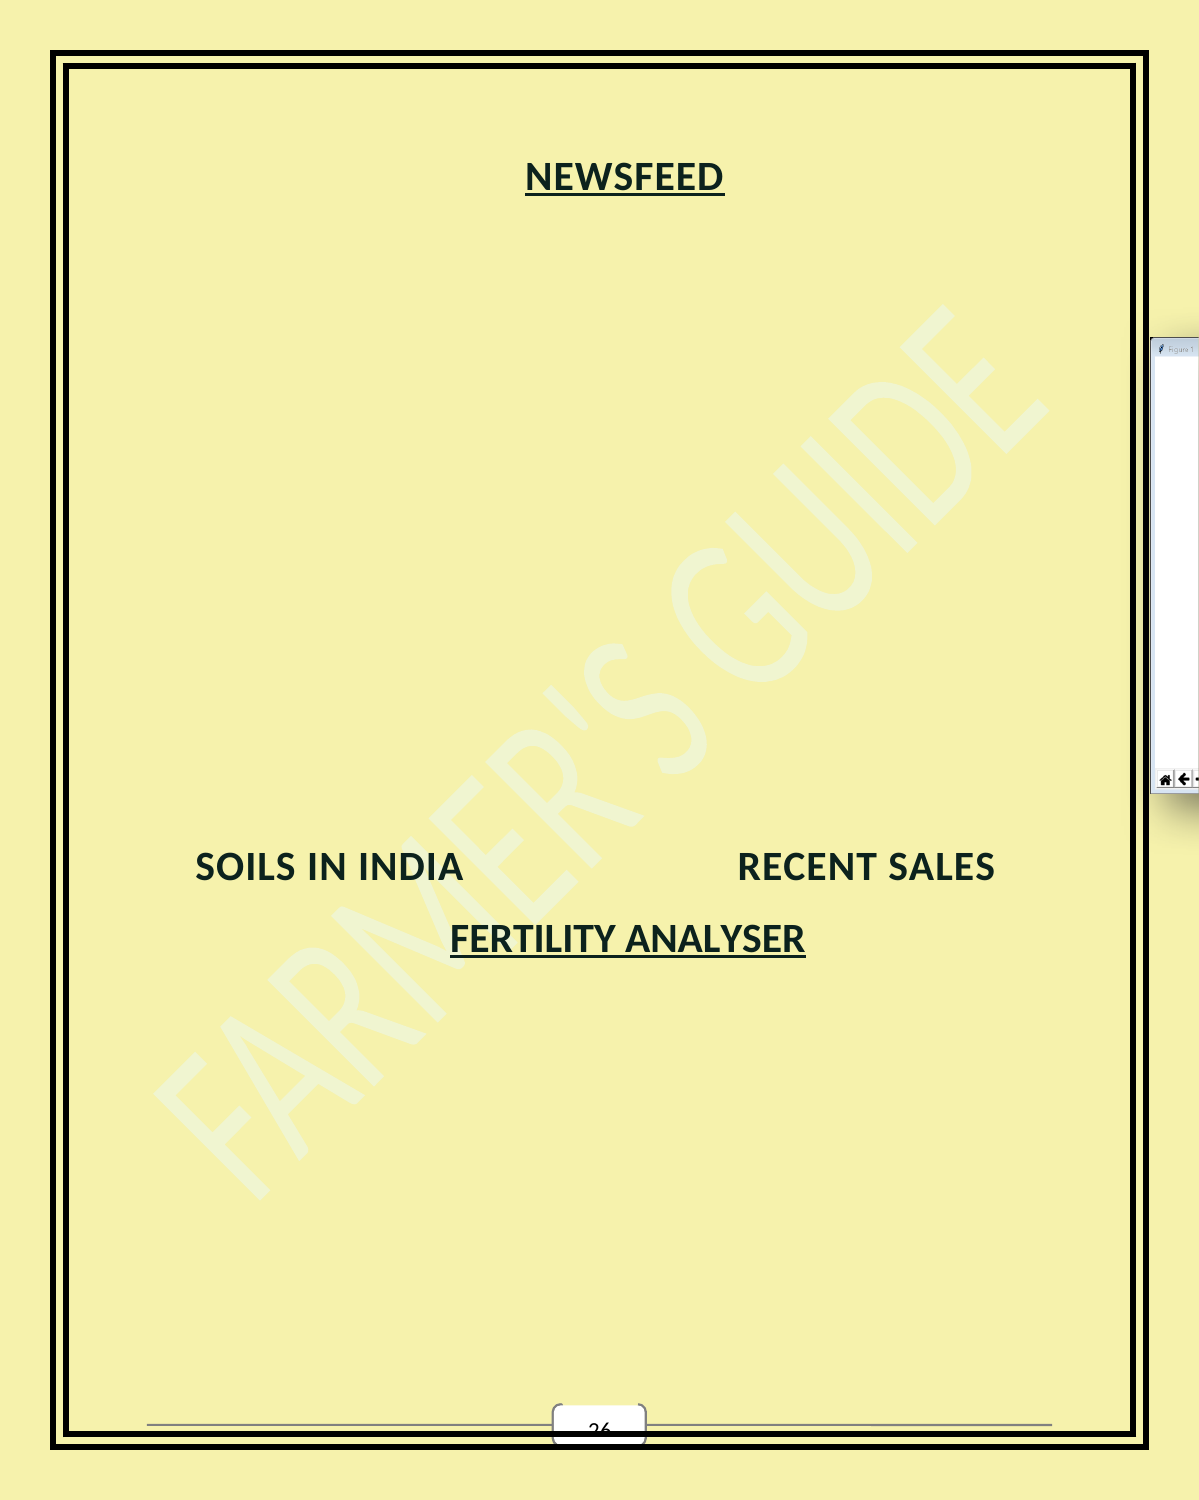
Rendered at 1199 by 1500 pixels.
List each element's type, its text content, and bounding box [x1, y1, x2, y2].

text SOILS IN INDIA RECENT SALES [150, 222, 1049, 891]
text FERTILITY ANALYSER [375, 912, 1049, 963]
text NEWSFEED [450, 150, 1049, 201]
picture [1150, 337, 1199, 794]
